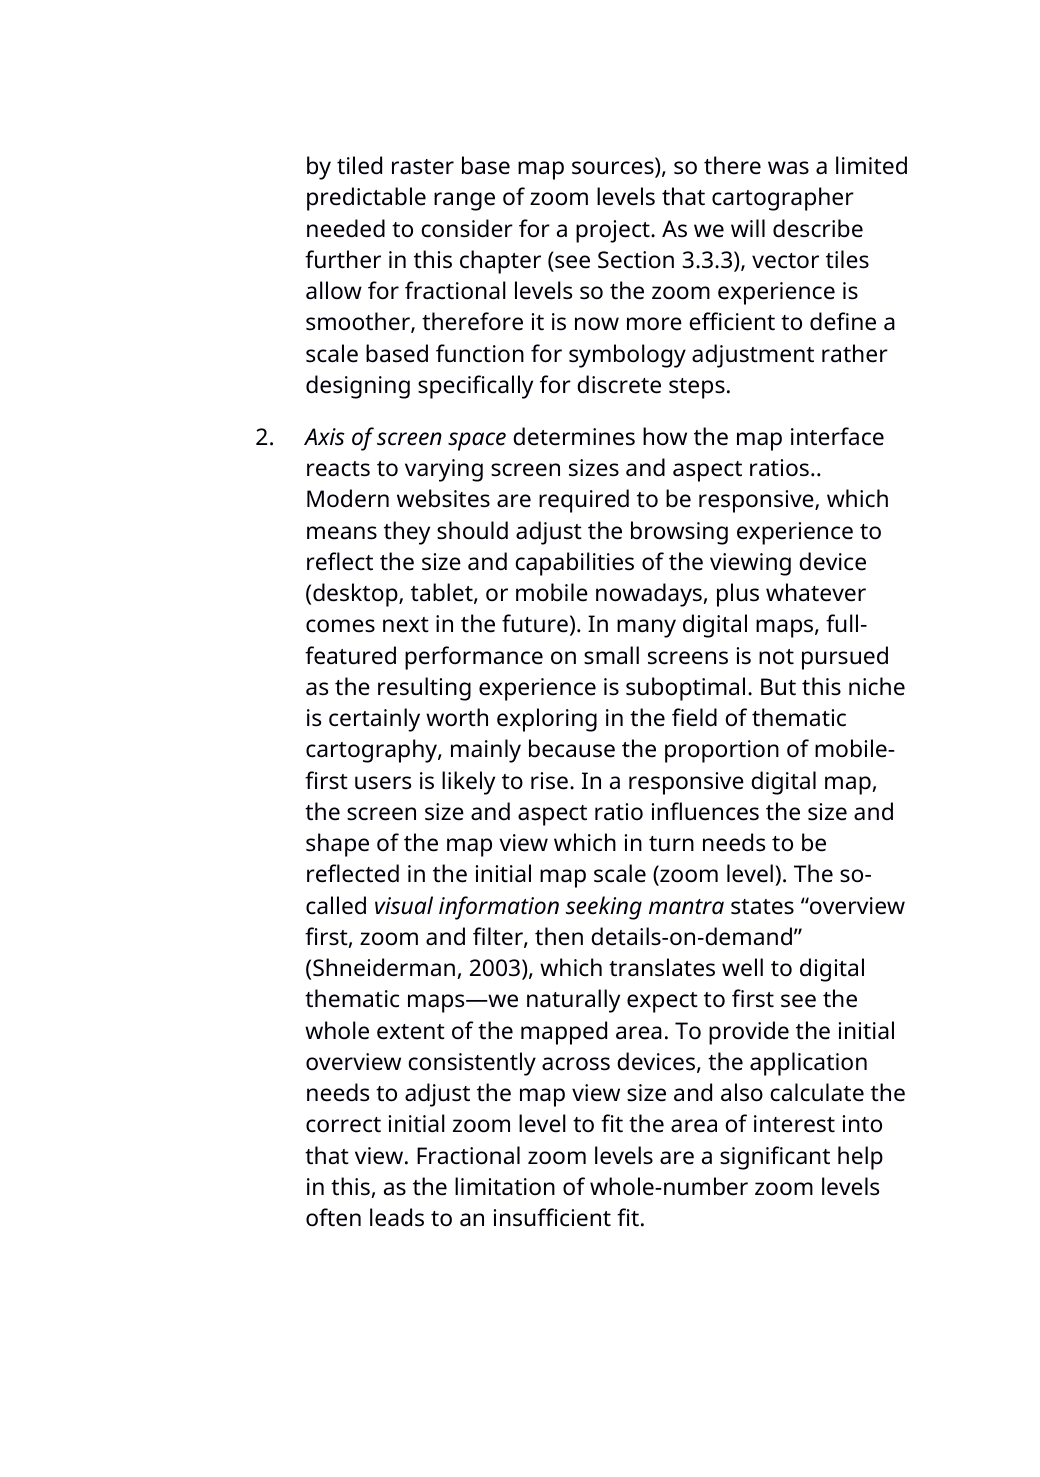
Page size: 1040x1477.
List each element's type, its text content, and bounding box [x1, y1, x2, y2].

list Axis of screen space determines how the map interface reacts to varying screen sizes and aspect ratios.. Modern websites are required to be responsive, which means they should adjust the browsing experience to reflect the size and capabilities of the viewing device (desktop, tablet, or mobile nowadays, plus whatever comes next in the future). In many digital maps, full-featured performance on small screens is not pursued as the resulting experience is suboptimal. But this niche is certainly worth exploring in the field of thematic cartography, mainly because the proportion of mobile-first users is likely to rise. In a responsive digital map, the screen size and aspect ratio influences the size and shape of the map view which in turn needs to be reflected in the initial map scale (zoom level). The so-called visual information seeking mantra states “overview first, zoom and filter, then details-on-demand” (Shneiderman, 2003), which translates well to digital thematic maps—we naturally expect to first see the whole extent of the mapped area. To provide the initial overview consistently across devices, the application needs to adjust the map view size and also calculate the correct initial zoom level to fit the area of interest into that view. Fractional zoom levels are a significant help in this, as the limitation of whole-number zoom levels often leads to an insufficient fit. [255, 421, 910, 1233]
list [255, 150, 910, 400]
